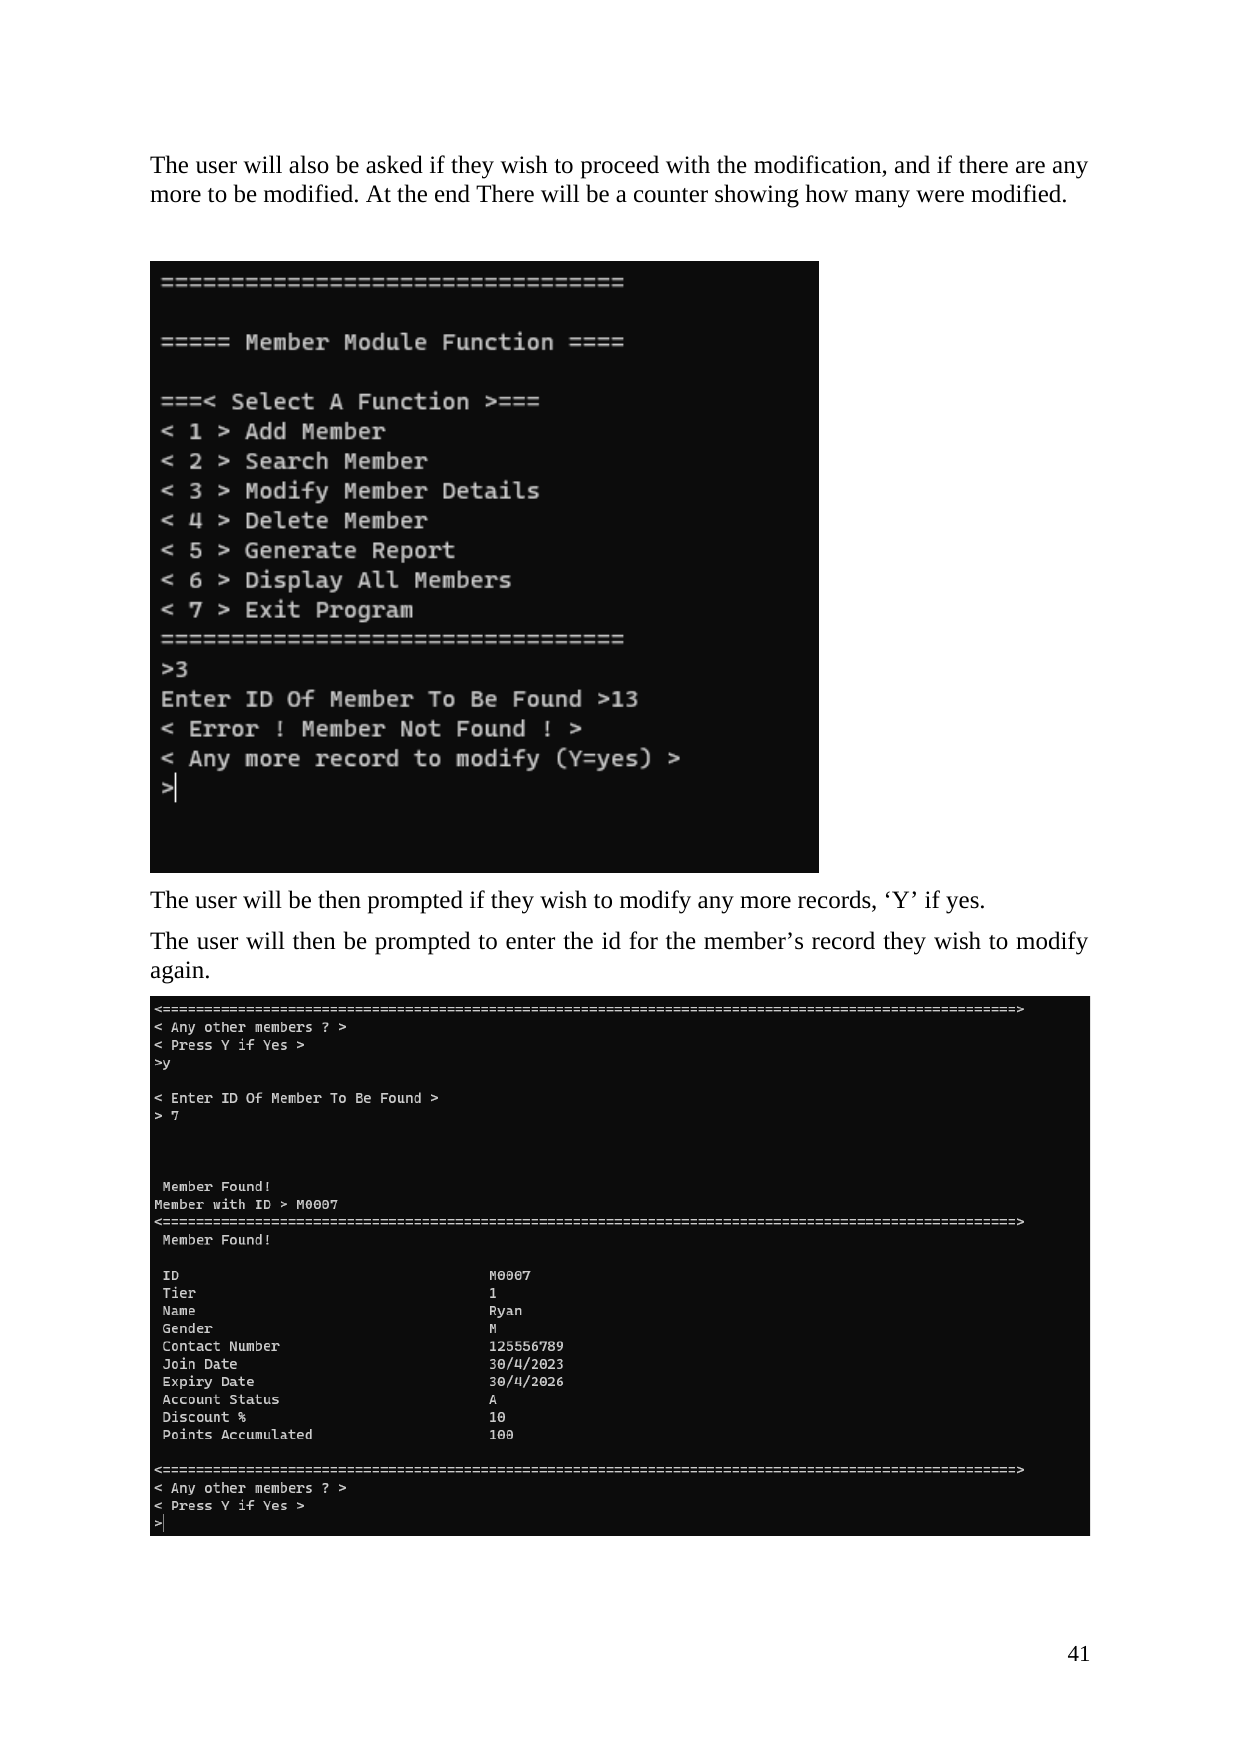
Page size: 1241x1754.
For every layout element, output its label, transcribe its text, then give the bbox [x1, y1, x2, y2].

text The user will be then prompted if they wish to modify any more records, ‘Y’ if yes. [150, 885, 1090, 913]
text The user will then be prompted to enter the id for the member’s record they wish to modify again. [150, 926, 1090, 983]
picture [150, 996, 1091, 1536]
text The user will also be asked if they wish to proceed with the modification, and if there are any more to be modified. At the end There will be a counter showing how many were modified. [150, 150, 1090, 207]
picture [150, 261, 819, 873]
